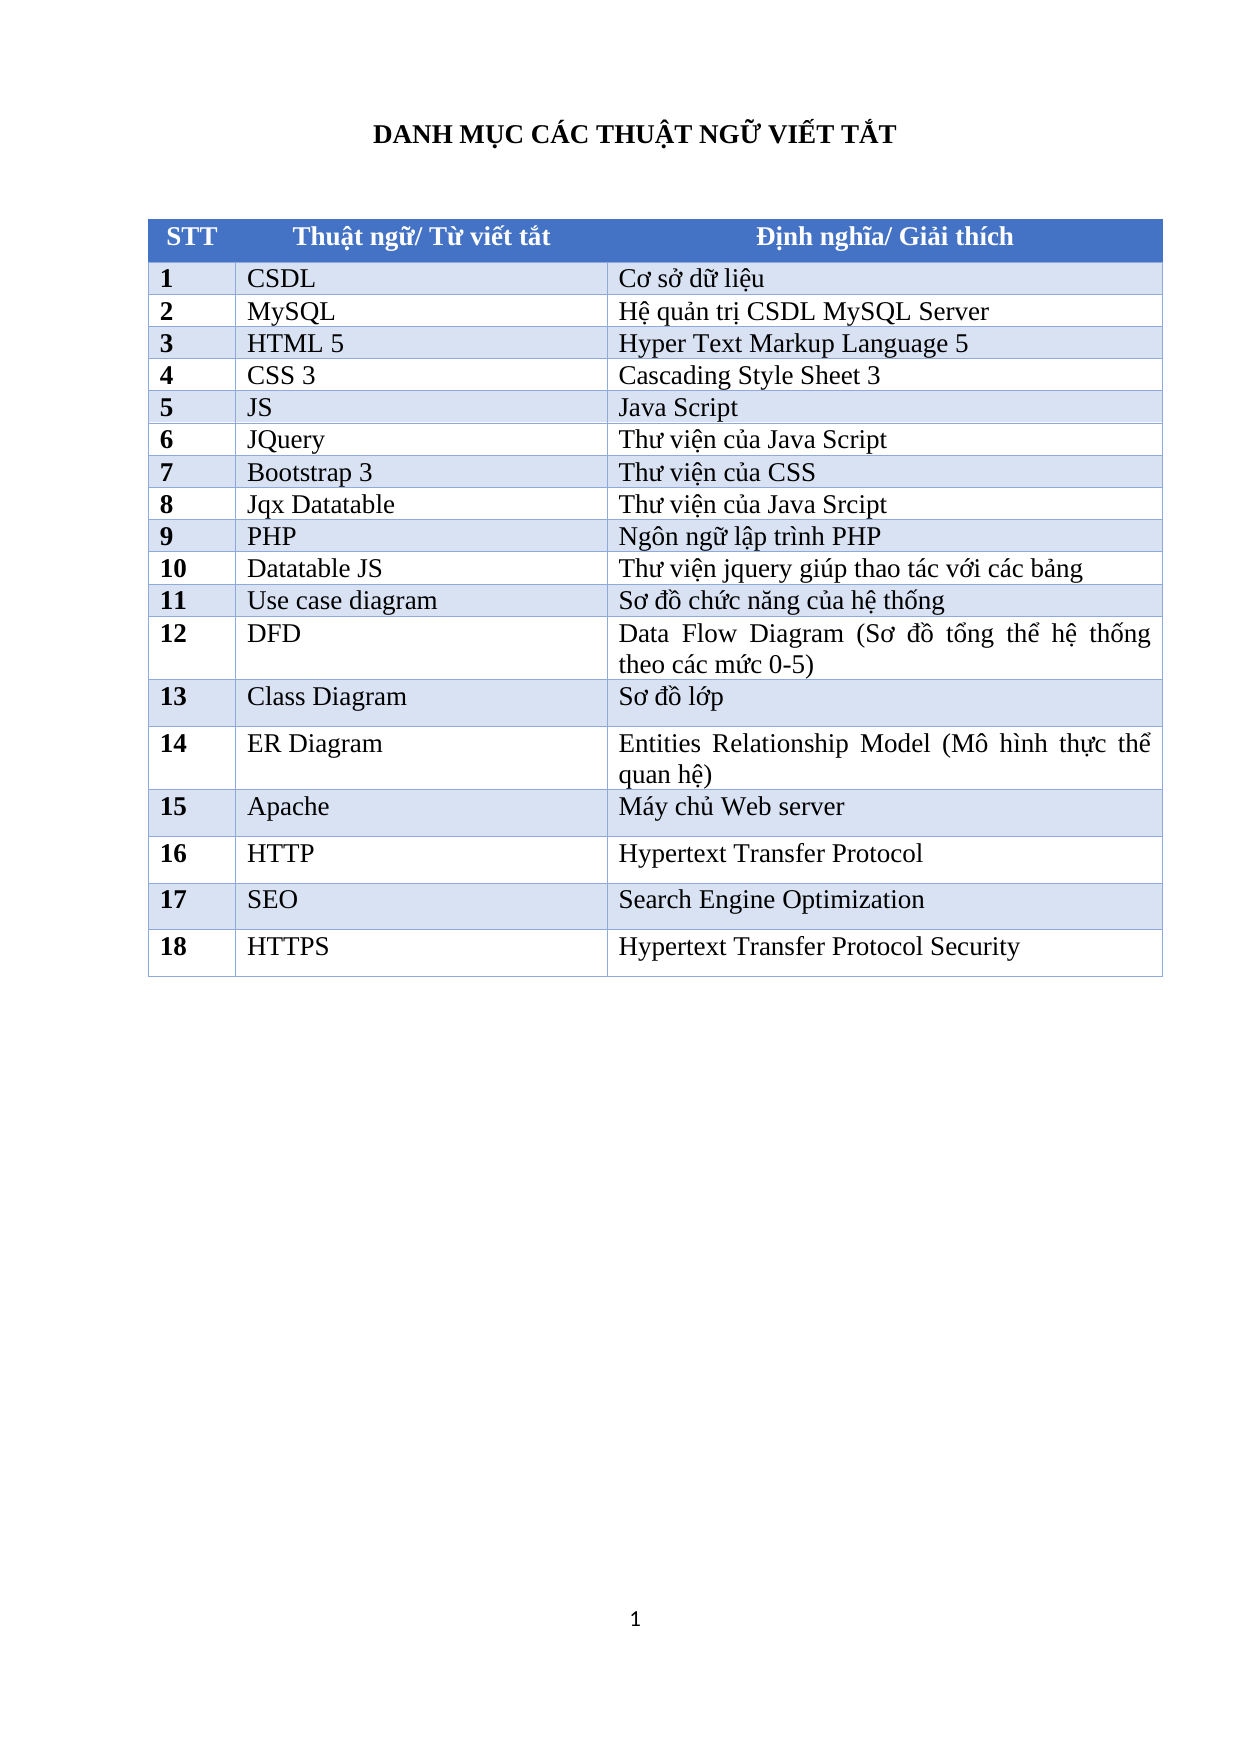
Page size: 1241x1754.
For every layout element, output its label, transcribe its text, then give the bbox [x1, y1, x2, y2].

table_cell 7 [149, 456, 235, 487]
table_cell Thư viện của Java Srcipt [608, 488, 1162, 519]
table_cell Ngôn ngữ lập trình PHP [608, 520, 1162, 551]
table_cell 17 [149, 884, 235, 929]
table_cell CSDL [236, 263, 607, 294]
table_cell Use case diagram [236, 585, 607, 616]
table_cell 2 [149, 295, 235, 326]
table_cell Jqx Datatable [236, 488, 607, 519]
table_cell Sơ đồ lớp [608, 680, 1162, 726]
table_cell PHP [236, 520, 607, 551]
table_cell 14 [149, 727, 235, 789]
table_cell DFD [236, 617, 607, 679]
table_cell SEO [236, 884, 607, 929]
table_cell HTTPS [236, 930, 607, 976]
table_cell HTTP [236, 837, 607, 883]
table_cell 12 [149, 617, 235, 679]
table_cell Hyper Text Markup Language 5 [608, 327, 1162, 358]
table_cell Sơ đồ chức năng của hệ thống [608, 585, 1162, 616]
table_cell MySQL [236, 295, 607, 326]
table_cell Máy chủ Web server [608, 790, 1162, 836]
table_header Định nghĩa/ Giải thích [608, 220, 1162, 262]
table_cell Entities Relationship Model (Mô hình thực thể quan hệ) [608, 727, 1162, 789]
table_cell ER Diagram [236, 727, 607, 789]
table_cell 16 [149, 837, 235, 883]
table_cell Apache [236, 790, 607, 836]
table_cell JQuery [236, 424, 607, 455]
table_cell Cascading Style Sheet 3 [608, 359, 1162, 390]
table_header STT [149, 220, 235, 262]
table_cell Thư viện jquery giúp thao tác với các bảng [608, 552, 1162, 583]
table_cell CSS 3 [236, 359, 607, 390]
table_header Thuật ngữ/ Từ viết tắt [236, 220, 607, 262]
text DANH MỤC CÁC THUẬT NGỮ VIẾT TẮT [148, 118, 1122, 149]
table_cell Thư viện của CSS [608, 456, 1162, 487]
table_cell Datatable JS [236, 552, 607, 583]
table_cell Hypertext Transfer Protocol [608, 837, 1162, 883]
table_cell JS [236, 391, 607, 422]
table_cell 10 [149, 552, 235, 583]
table_cell 15 [149, 790, 235, 836]
table_cell Hệ quản trị CSDL MySQL Server [608, 295, 1162, 326]
table_cell 1 [149, 263, 235, 294]
table_cell 8 [149, 488, 235, 519]
table_cell HTML 5 [236, 327, 607, 358]
table_cell Search Engine Optimization [608, 884, 1162, 929]
table_cell Class Diagram [236, 680, 607, 726]
table_cell 13 [149, 680, 235, 726]
table_cell Java Script [608, 391, 1162, 422]
table_cell 18 [149, 930, 235, 976]
table_cell 4 [149, 359, 235, 390]
table_cell 9 [149, 520, 235, 551]
table_cell 3 [149, 327, 235, 358]
table_cell 11 [149, 585, 235, 616]
table_cell Data Flow Diagram (Sơ đồ tổng thể hệ thống theo các mức 0-5) [608, 617, 1162, 679]
table_cell 5 [149, 391, 235, 422]
table_cell Cơ sở dữ liệu [608, 263, 1162, 294]
table_cell Hypertext Transfer Protocol Security [608, 930, 1162, 976]
table_cell Bootstrap 3 [236, 456, 607, 487]
table_cell 6 [149, 424, 235, 455]
table_cell Thư viện của Java Script [608, 424, 1162, 455]
